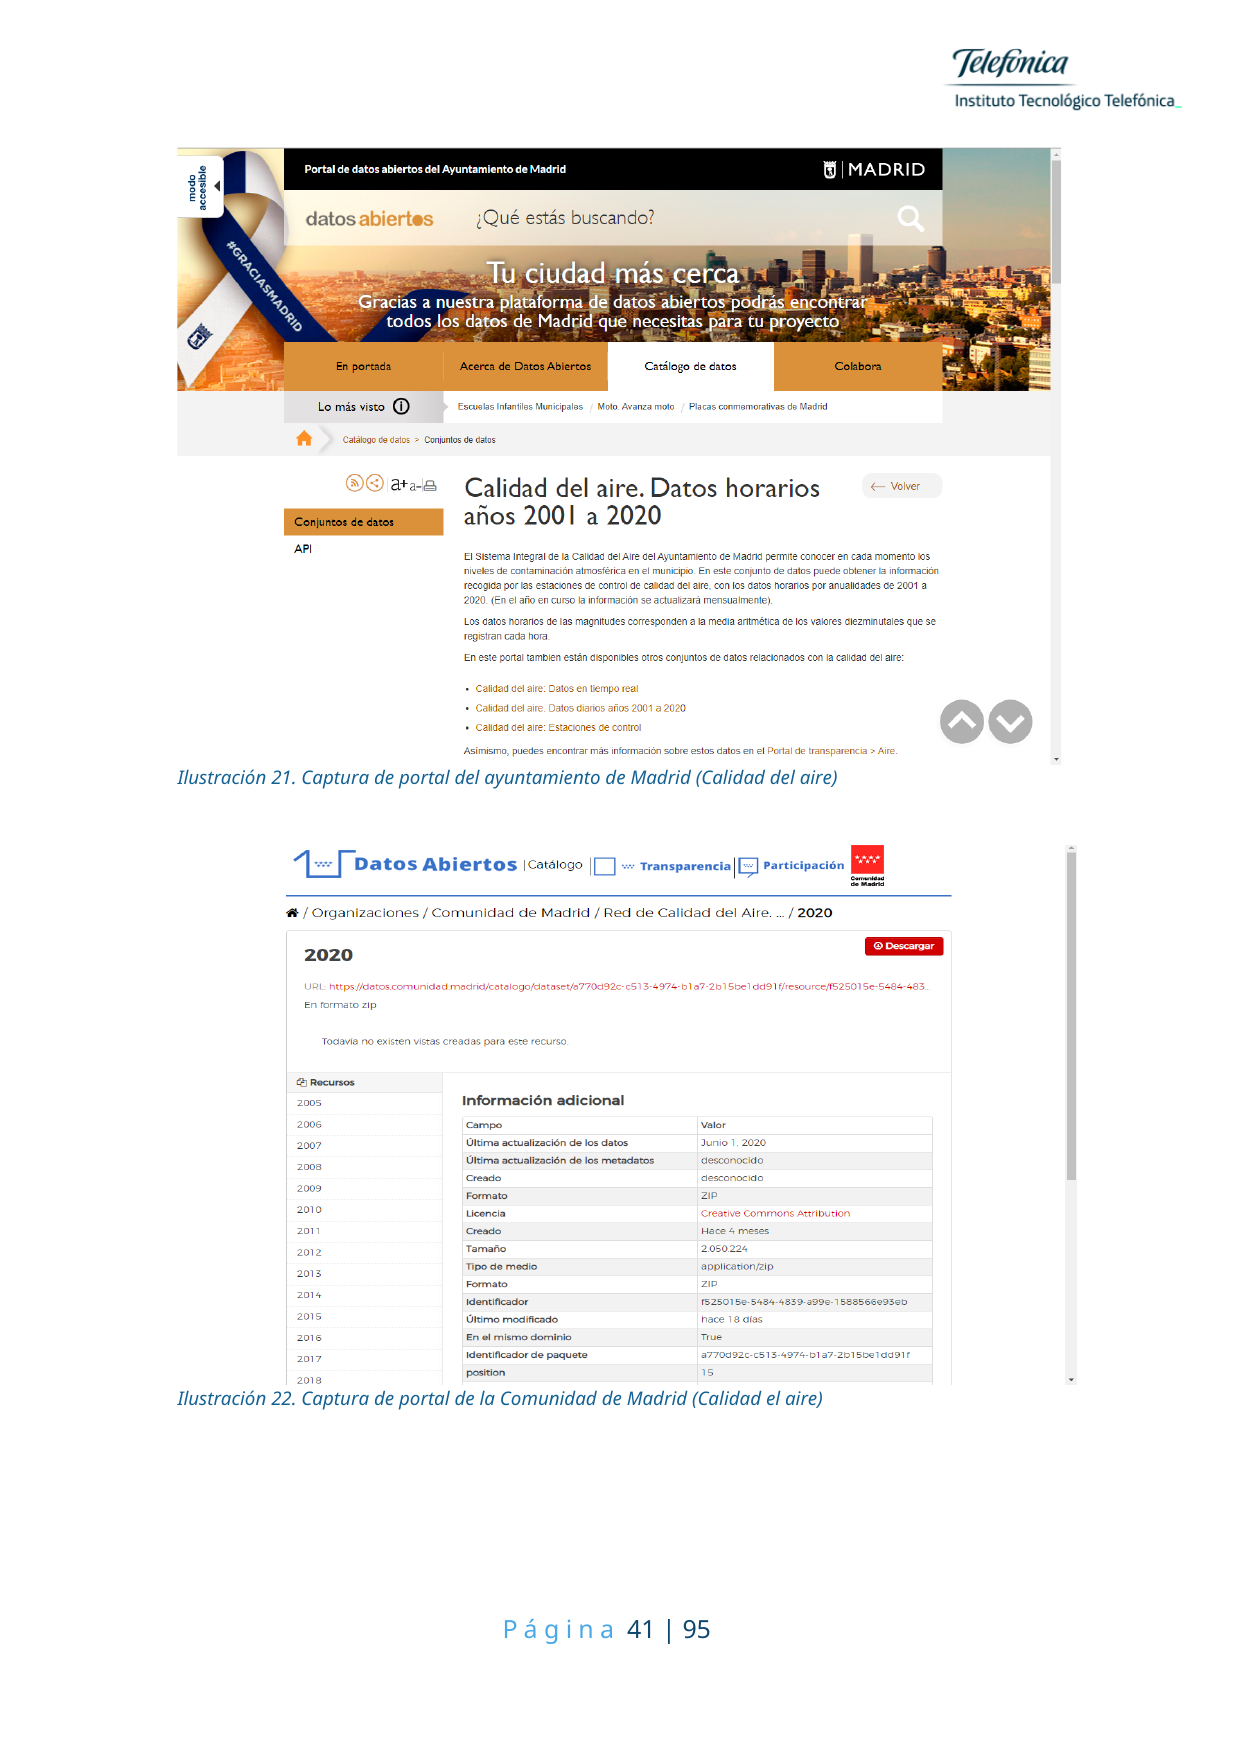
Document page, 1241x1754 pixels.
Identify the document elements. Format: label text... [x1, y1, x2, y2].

picture [892, 21, 1215, 128]
text Ilustración 22. Captura de portal de la Comunidad de Madrid (Calidad el aire) [177, 1385, 1063, 1410]
picture [177, 845, 1077, 1385]
picture [177, 147, 1062, 765]
text Ilustración 21. Captura de portal del ayuntamiento de Madrid (Calidad del aire) [177, 765, 1063, 790]
